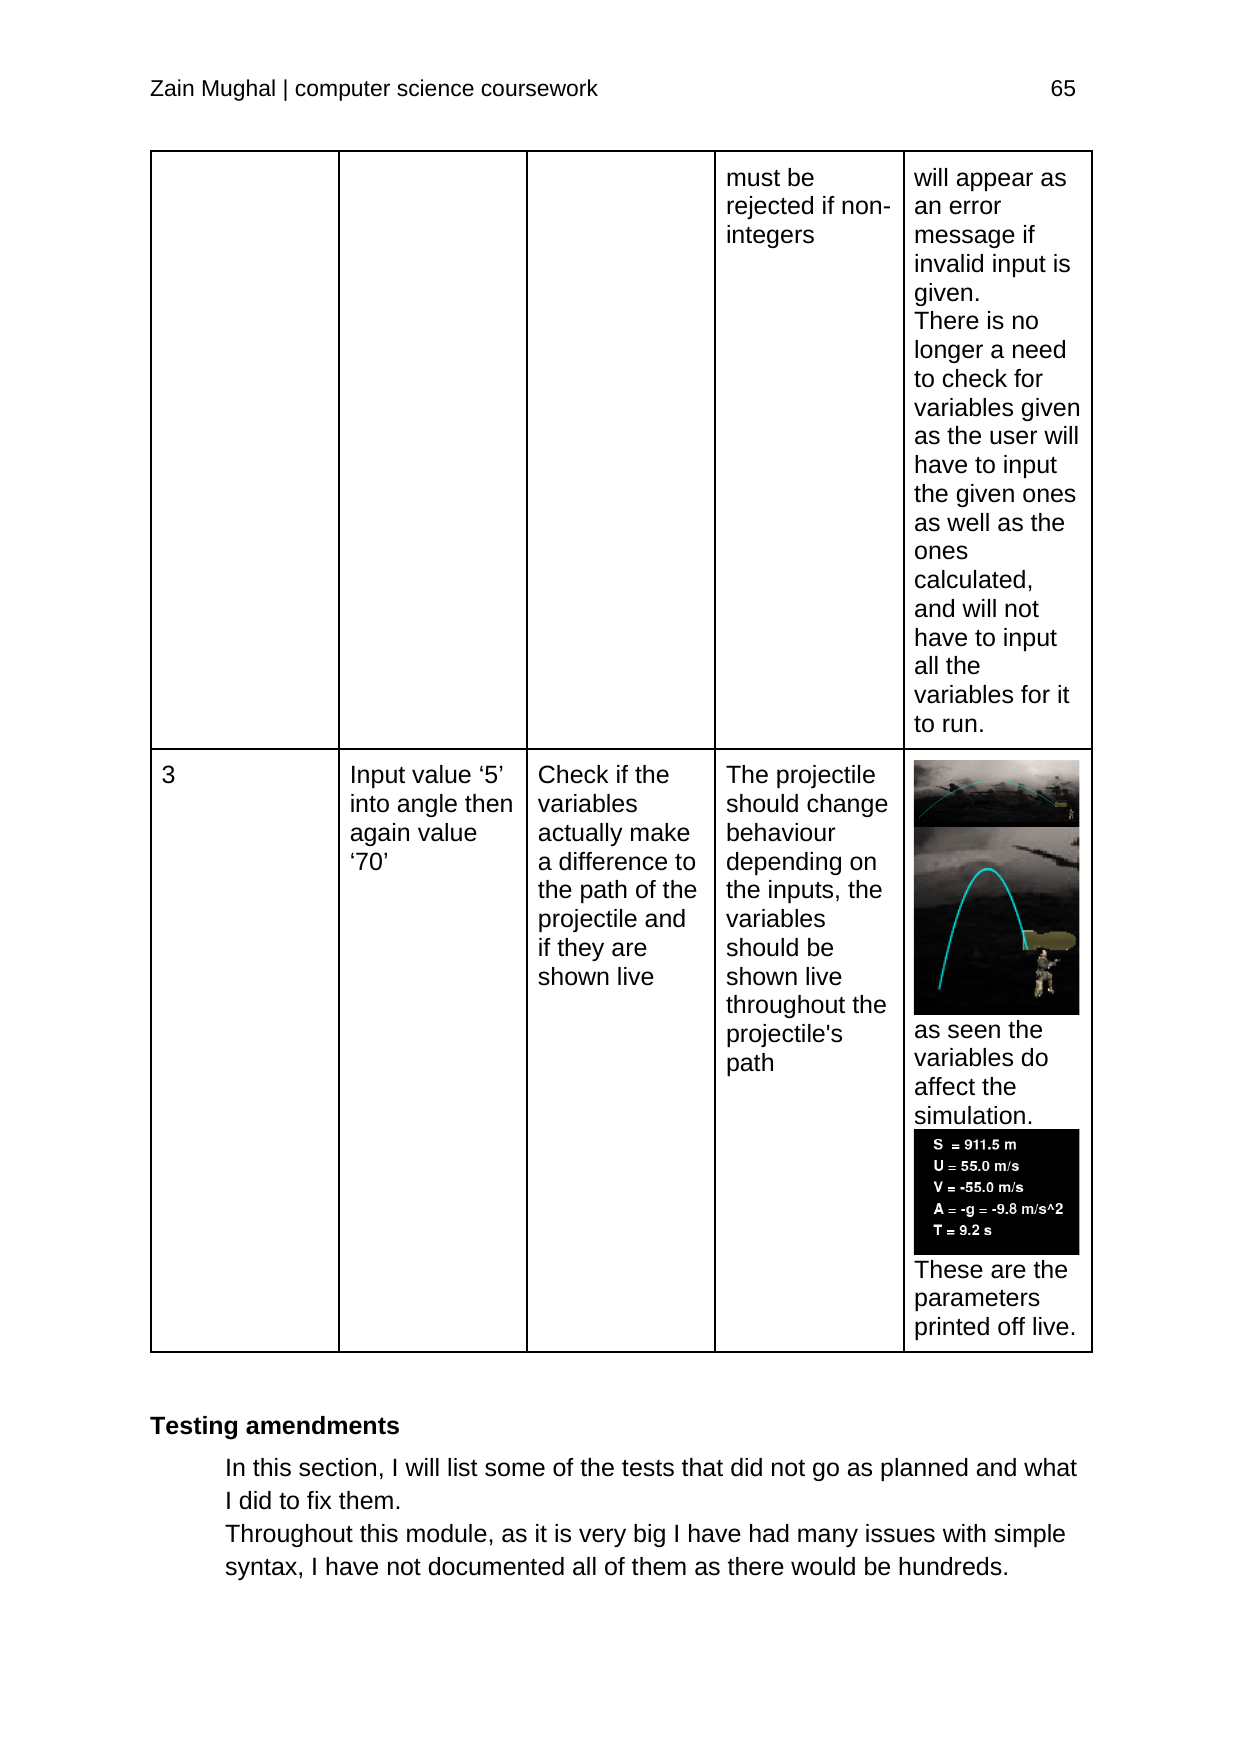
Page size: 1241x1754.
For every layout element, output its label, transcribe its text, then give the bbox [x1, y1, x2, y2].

table_cell The projectile should change behaviour depending on the inputs, the variables should be shown live throughout the projectile's path [716, 750, 903, 1351]
table_cell as seen the variables do affect the simulation. These are the parameters printed off live. [905, 750, 1091, 1351]
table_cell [340, 152, 526, 748]
picture [913, 1129, 1080, 1255]
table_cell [716, 152, 903, 748]
picture [913, 760, 1080, 1015]
text In this section, I will list some of the tests that did not go as planned and what I did to fix them. [225, 1453, 1090, 1514]
table_cell Input value ‘5’ into angle then again value ‘70’ [340, 750, 526, 1351]
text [225, 1519, 1090, 1581]
table_cell Check if the variables actually make a difference to the path of the projectile and if they are shown live [528, 750, 714, 1351]
table_cell 2 [152, 152, 338, 748]
table_cell 3 [152, 750, 338, 1351]
subtitle Testing amendments [150, 1411, 1090, 1440]
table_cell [905, 152, 1091, 748]
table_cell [528, 152, 714, 748]
